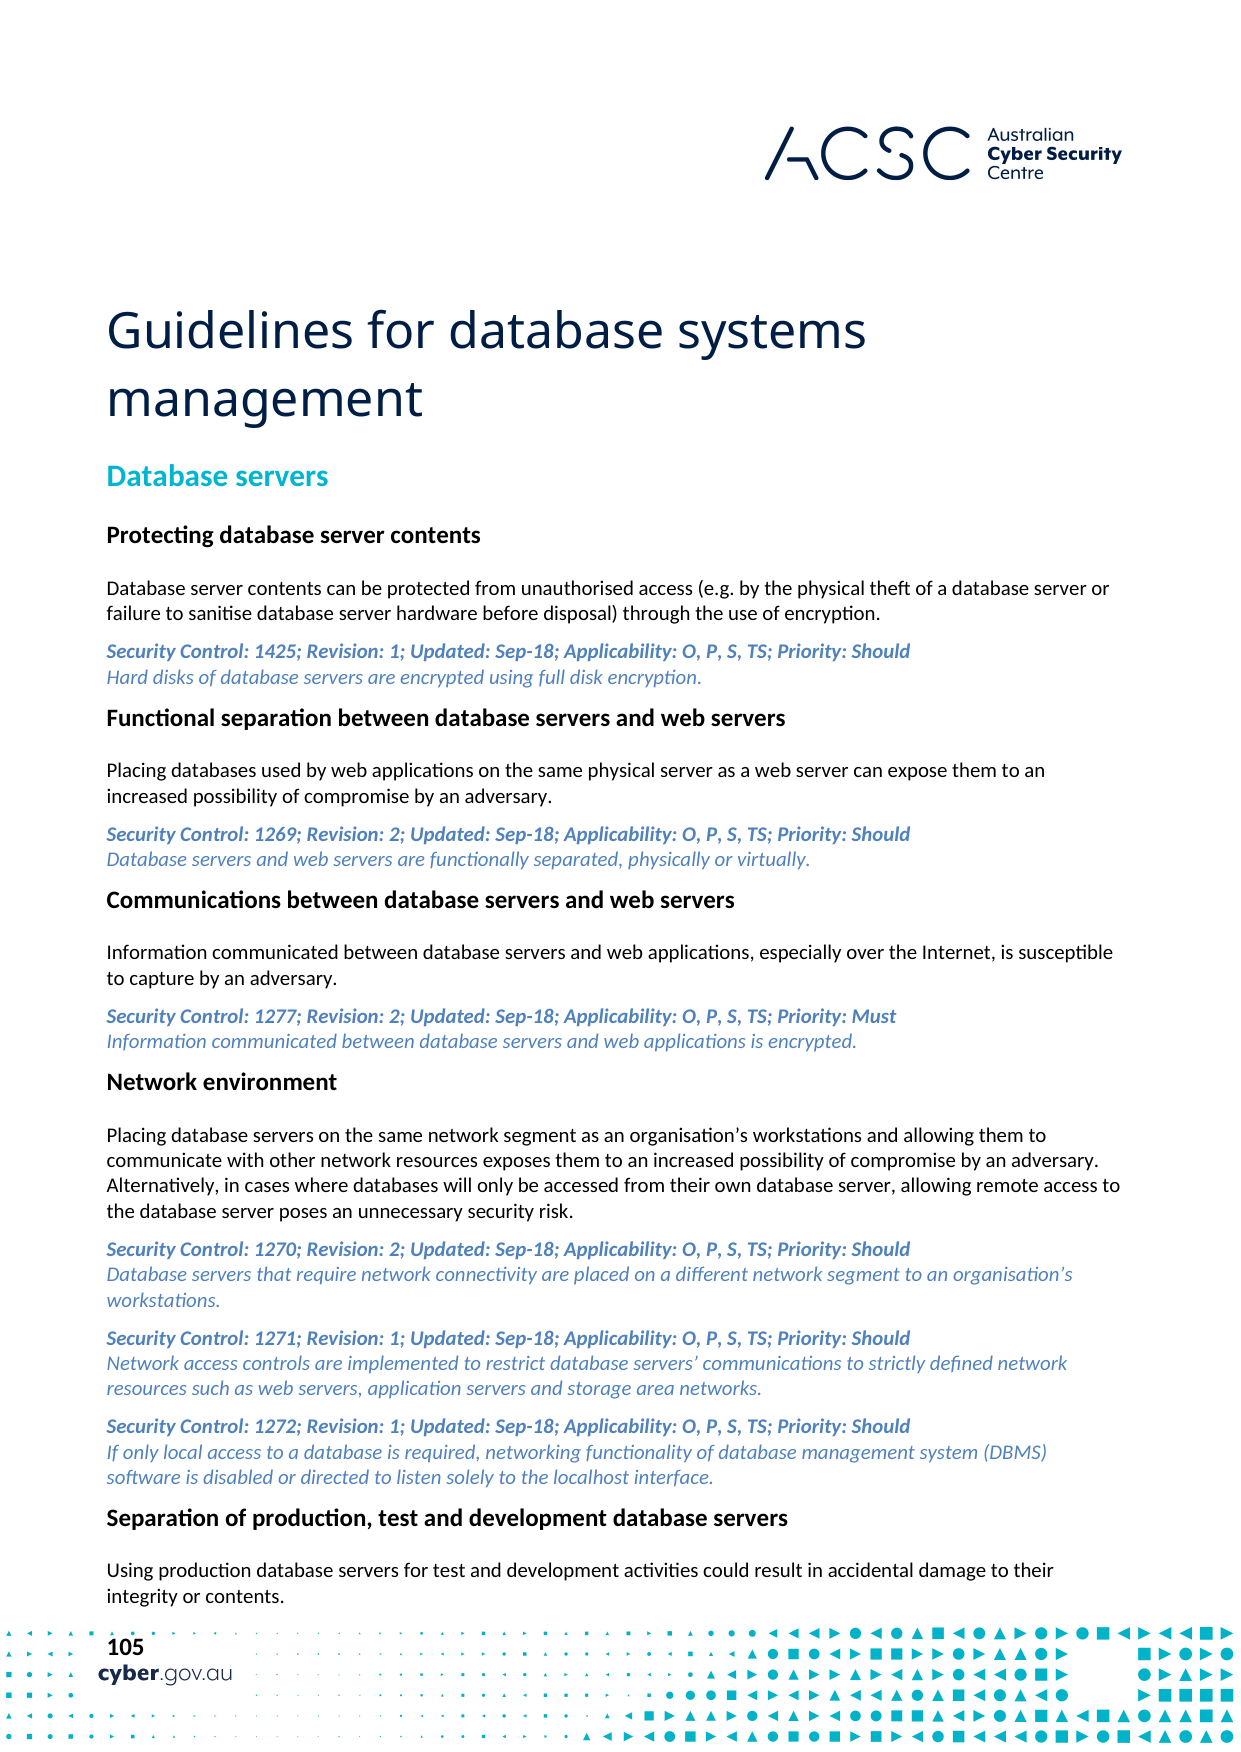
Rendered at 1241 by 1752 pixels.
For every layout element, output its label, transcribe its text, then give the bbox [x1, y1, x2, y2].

picture [0, 1624, 1237, 1747]
text Security Control: 1269; Revision: 2; Updated: Sep-18; Applicability: O, P, S, TS; Priority: Should Database servers and web servers are functionally separated, physically or virtually. [106, 821, 1122, 872]
subtitle Network environment [106, 1066, 1122, 1097]
subtitle Communications between database servers and web servers [106, 884, 1122, 914]
text Security Control: 1277; Revision: 2; Updated: Sep-18; Applicability: O, P, S, TS; Priority: Must Information communicated between database servers and web applications is encrypted. [106, 1003, 1122, 1054]
text Security Control: 1425; Revision: 1; Updated: Sep-18; Applicability: O, P, S, TS; Priority: Should Hard disks of database servers are encrypted using full disk encryption. [106, 638, 1122, 689]
text Placing databases used by web applications on the same physical server as a web server can expose them to an increased possibility of compromise by an adversary. [106, 757, 1122, 808]
subtitle Protecting database server contents [106, 520, 1122, 550]
text Placing database servers on the same network segment as an organisation’s workstations and allowing them to communicate with other network resources exposes them to an increased possibility of compromise by an adversary. Alternatively, in cases where databases will only be accessed from their own database server, allowing remote access to the database server poses an unnecessary security risk. [106, 1122, 1122, 1223]
subtitle Functional separation between database servers and web servers [106, 702, 1122, 732]
subtitle Guidelines for database systems management [106, 295, 1122, 432]
text Security Control: 1271; Revision: 1; Updated: Sep-18; Applicability: O, P, S, TS; Priority: Should Network access controls are implemented to restrict database servers’ communications to strictly defined network resources such as web servers, application servers and storage area networks. [106, 1325, 1122, 1401]
picture [0, 0, 1240, 317]
text Information communicated between database servers and web applications, especially over the Internet, is susceptible to capture by an adversary. [106, 939, 1122, 990]
text Security Control: 1272; Revision: 1; Updated: Sep-18; Applicability: O, P, S, TS; Priority: Should If only local access to a database is required, networking functionality of database management system (DBMS) software is disabled or directed to listen solely to the localhost interface. [106, 1413, 1122, 1490]
subtitle Separation of production, test and development database servers [106, 1502, 1122, 1533]
text Security Control: 1270; Revision: 2; Updated: Sep-18; Applicability: O, P, S, TS; Priority: Should Database servers that require network connectivity are placed on a different network segment to an organisation’s workstations. [106, 1236, 1122, 1312]
text Using production database servers for test and development activities could result in accidental damage to their integrity or contents. [106, 1558, 1122, 1608]
subtitle Database servers [106, 457, 1122, 495]
text Database server contents can be protected from unauthorised access (e.g. by the physical theft of a database server or failure to sanitise database server hardware before disposal) through the use of encryption. [106, 575, 1122, 626]
